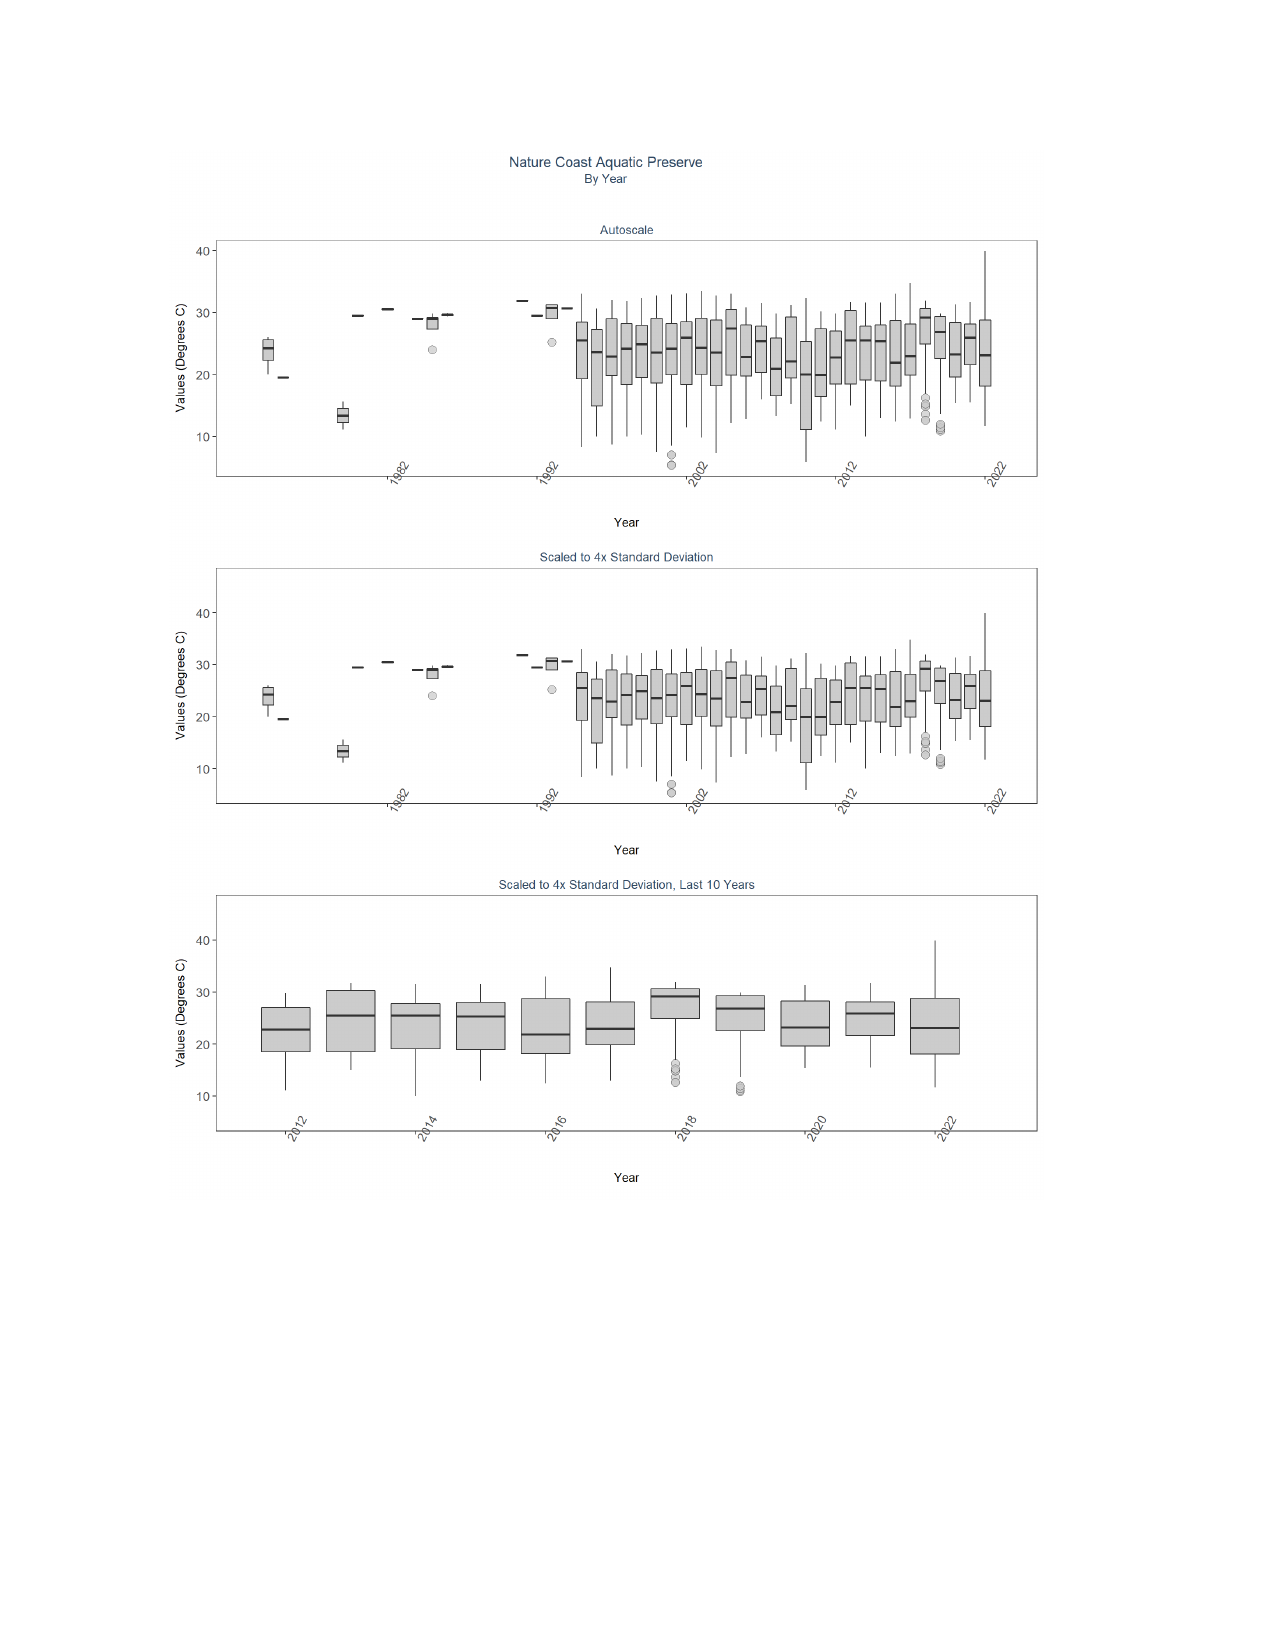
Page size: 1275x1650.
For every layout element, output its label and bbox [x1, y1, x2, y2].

picture [168, 150, 1044, 1200]
